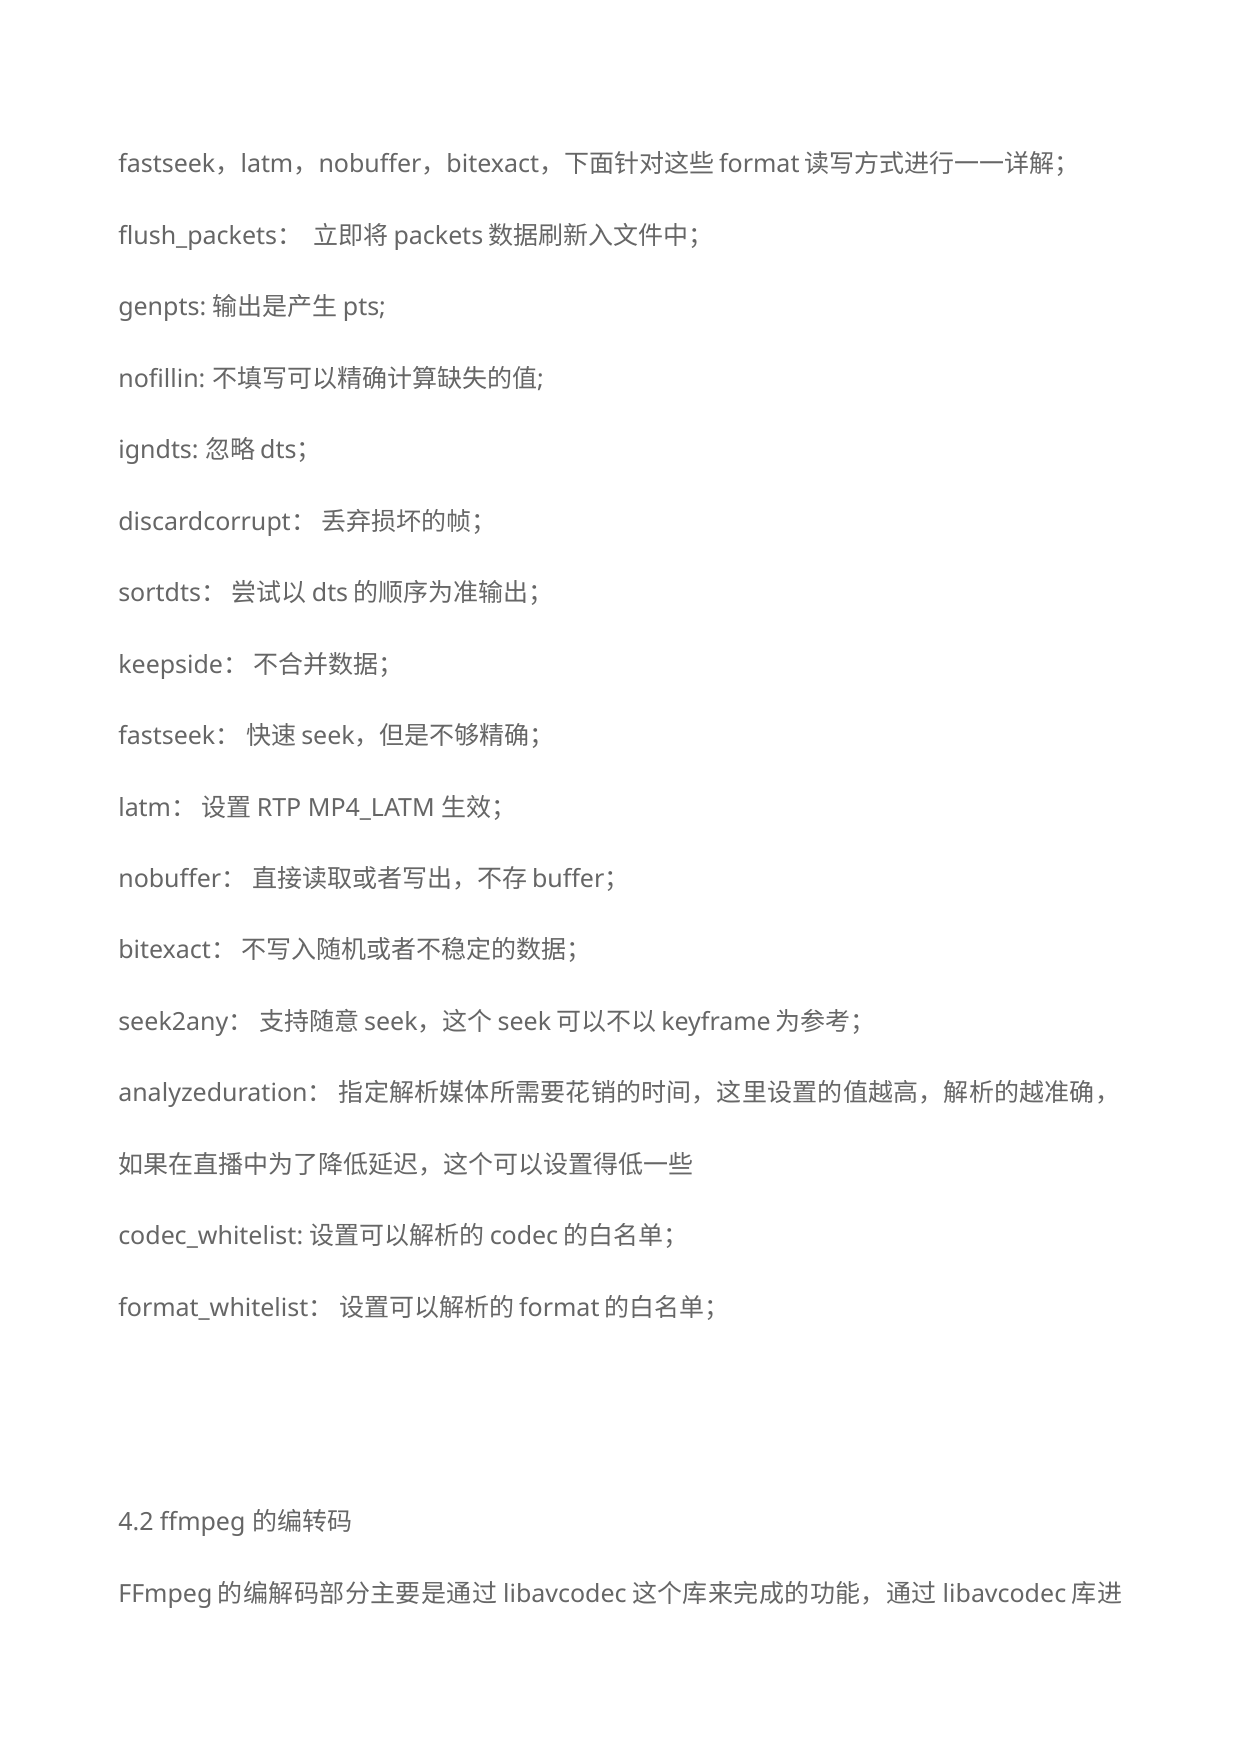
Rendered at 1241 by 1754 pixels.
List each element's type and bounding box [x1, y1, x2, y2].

text [118, 1109, 1122, 1624]
text [118, 129, 1122, 1075]
